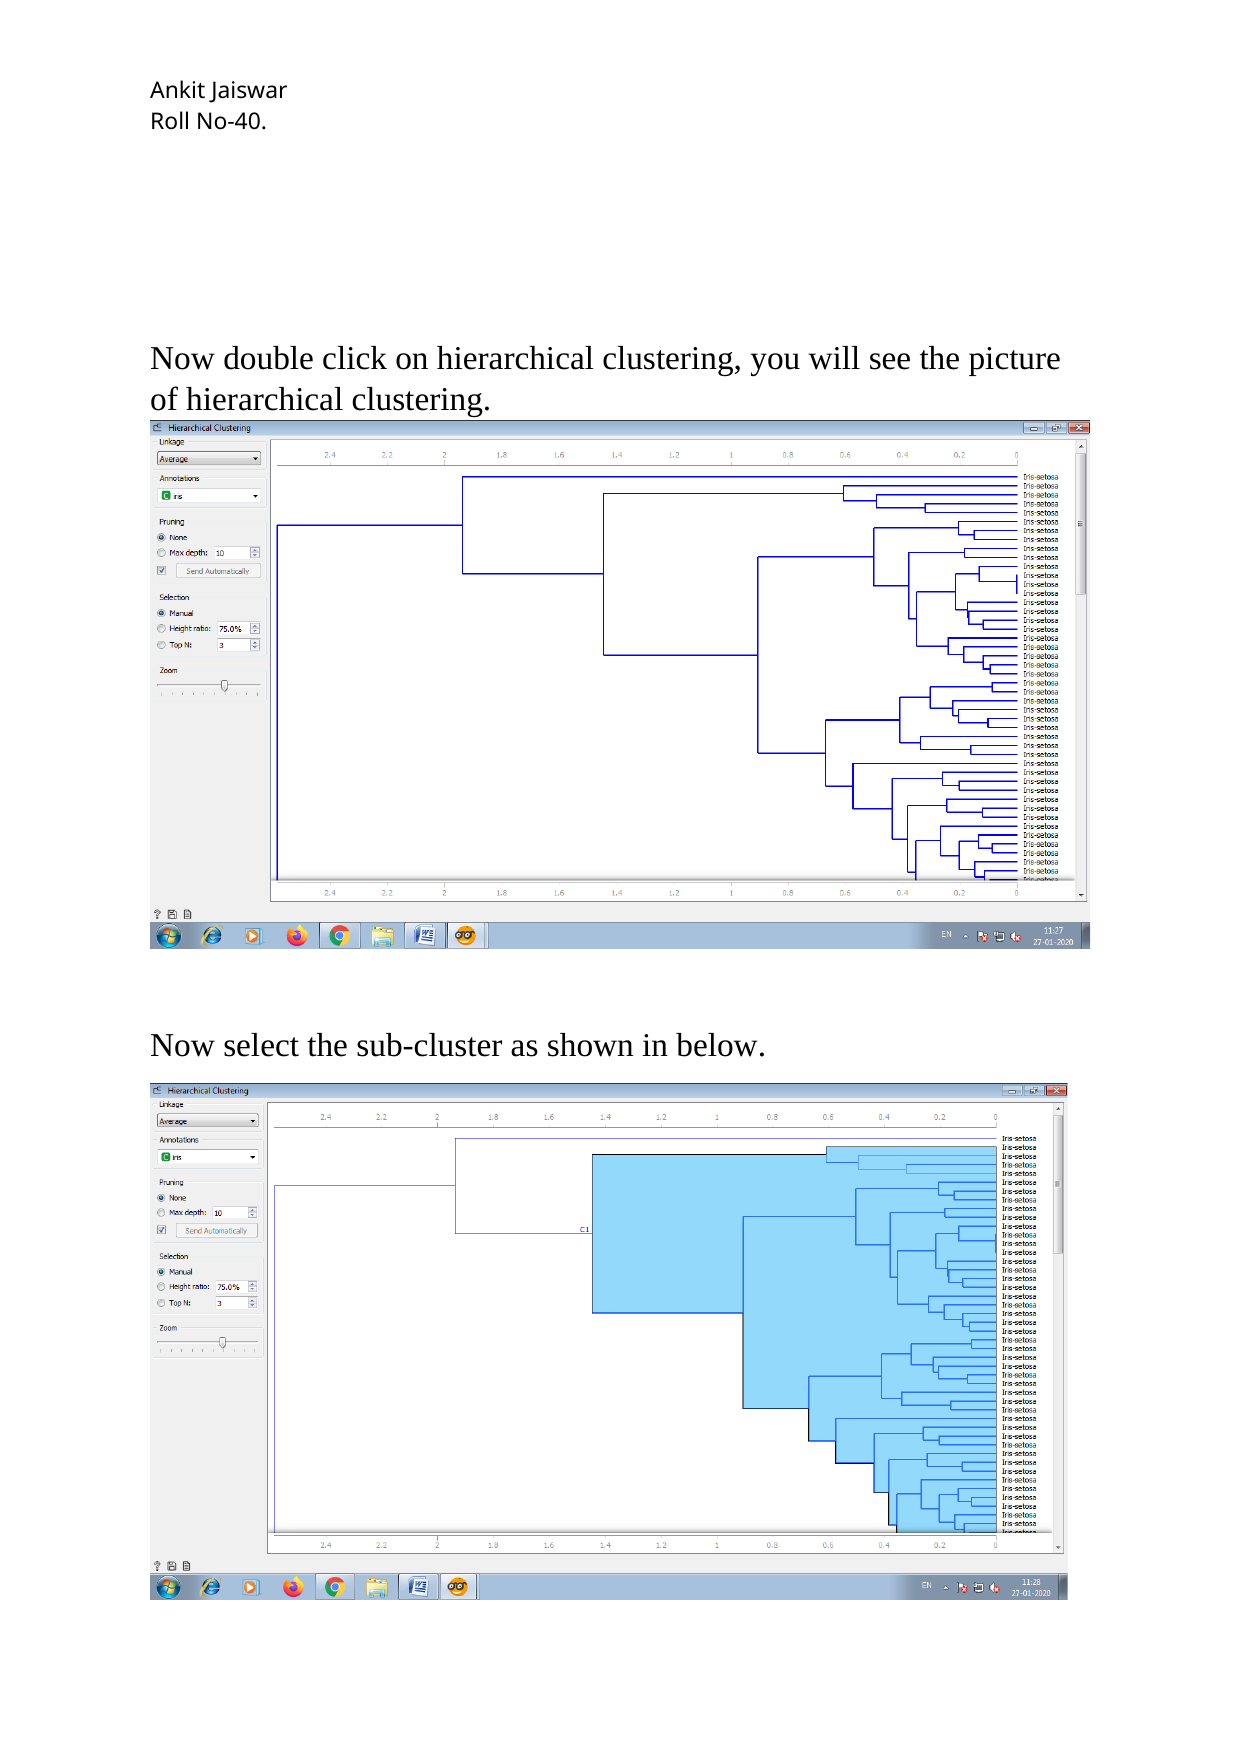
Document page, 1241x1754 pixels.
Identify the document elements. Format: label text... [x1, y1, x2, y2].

picture [150, 420, 1091, 949]
text Now select the sub-cluster as shown in below. [150, 1026, 1090, 1064]
text Now double click on hierarchical clustering, you will see the picture of hierarchical clustering. [150, 338, 1090, 420]
picture [150, 1083, 1068, 1600]
